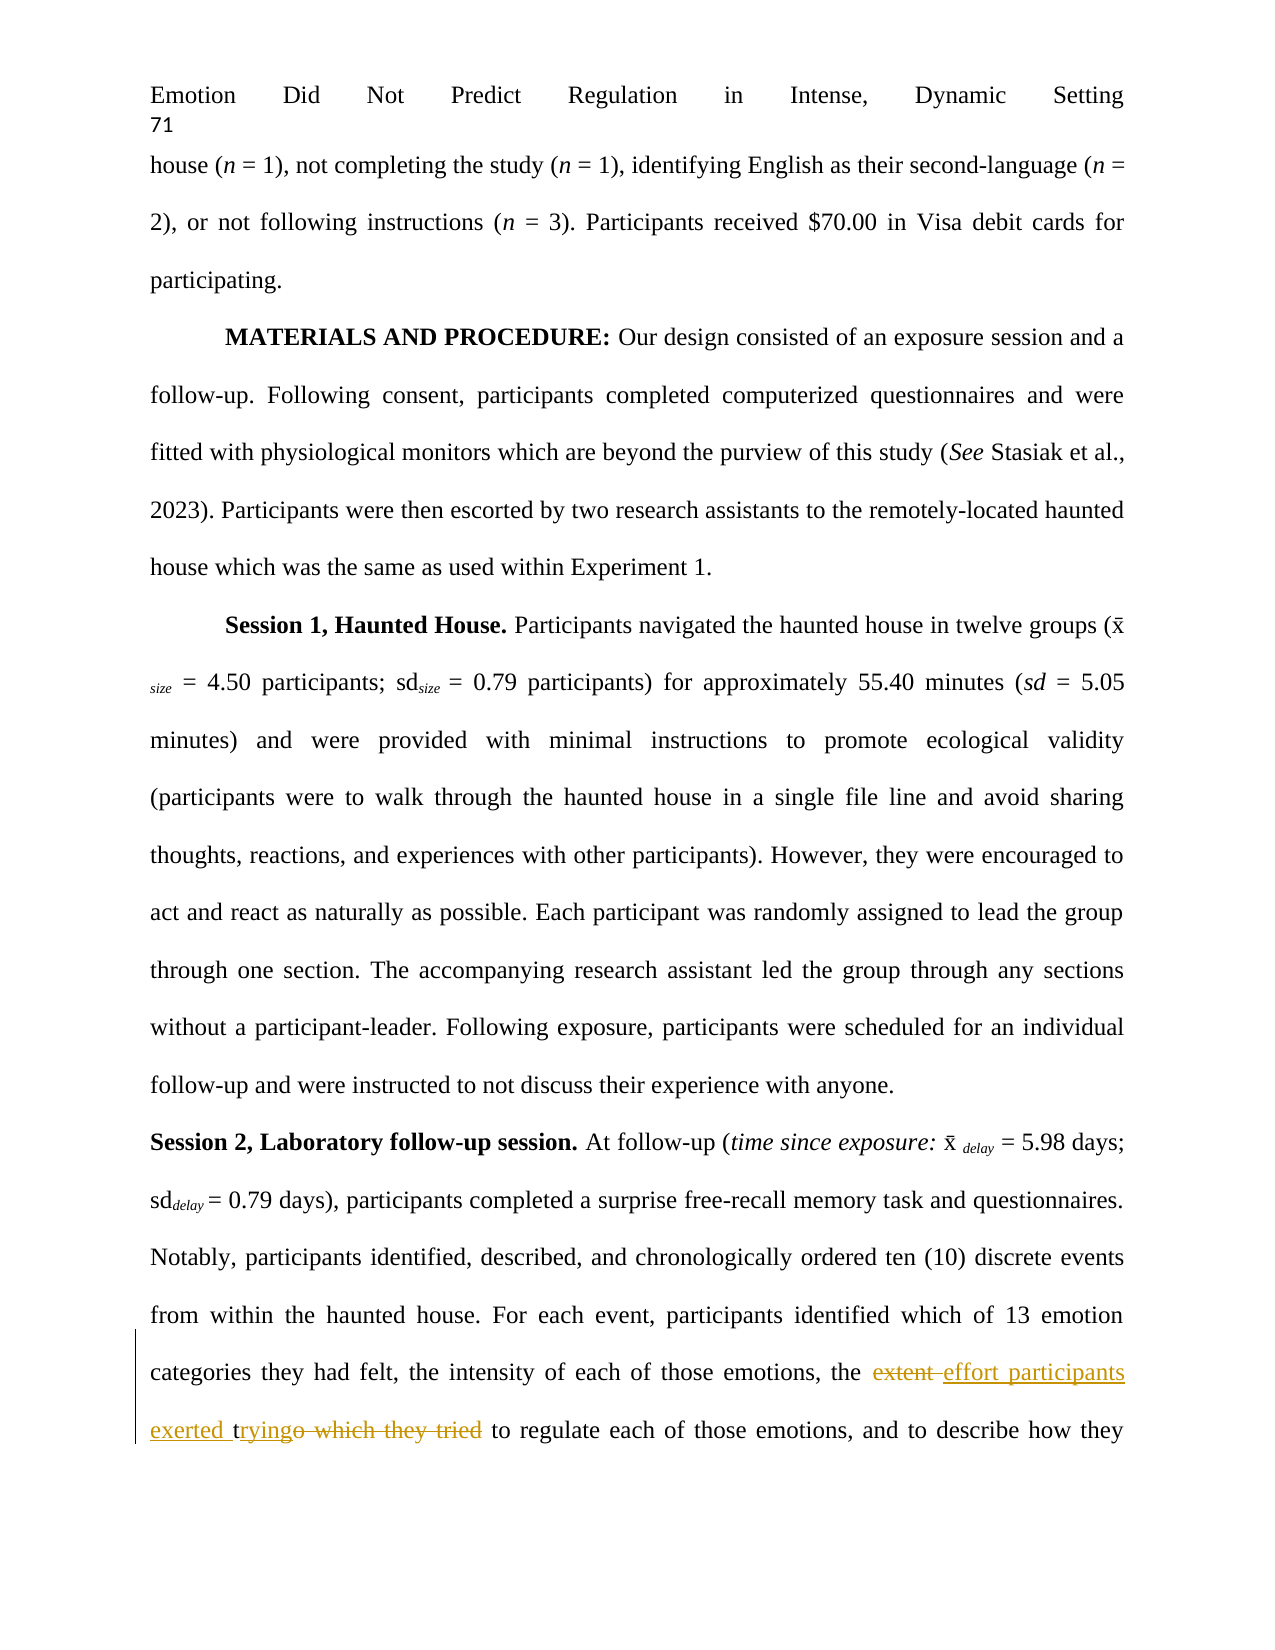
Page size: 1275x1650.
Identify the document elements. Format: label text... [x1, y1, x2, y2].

text Session 1, Haunted House. Participants navigated the haunted house in twelve groups (x̄ size = 4.50 participants; sdsize = 0.79 participants) for approximately 55.40 minutes (sd = 5.05 minutes) and were provided with minimal instructions to promote ecological validity (participants were to walk through the haunted house in a single file line and avoid sharing thoughts, reactions, and experiences with other participants). However, they were encouraged to act and react as naturally as possible. Each participant was randomly assigned to lead the group through one section. The accompanying research assistant led the group through any sections without a participant-leader. Following exposure, participants were scheduled for an individual follow-up and were instructed to not discuss their experience with anyone. [150, 610, 1125, 1099]
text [150, 1127, 1125, 1444]
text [150, 150, 1125, 294]
text MATERIALS AND PROCEDURE: Our design consisted of an exposure session and a follow-up. Following consent, participants completed computerized questionnaires and were fitted with physiological monitors which are beyond the purview of this study (See Stasiak et al., 2023). Participants were then escorted by two research assistants to the remotely-located haunted house which was the same as used within Experiment 1. [150, 322, 1125, 581]
